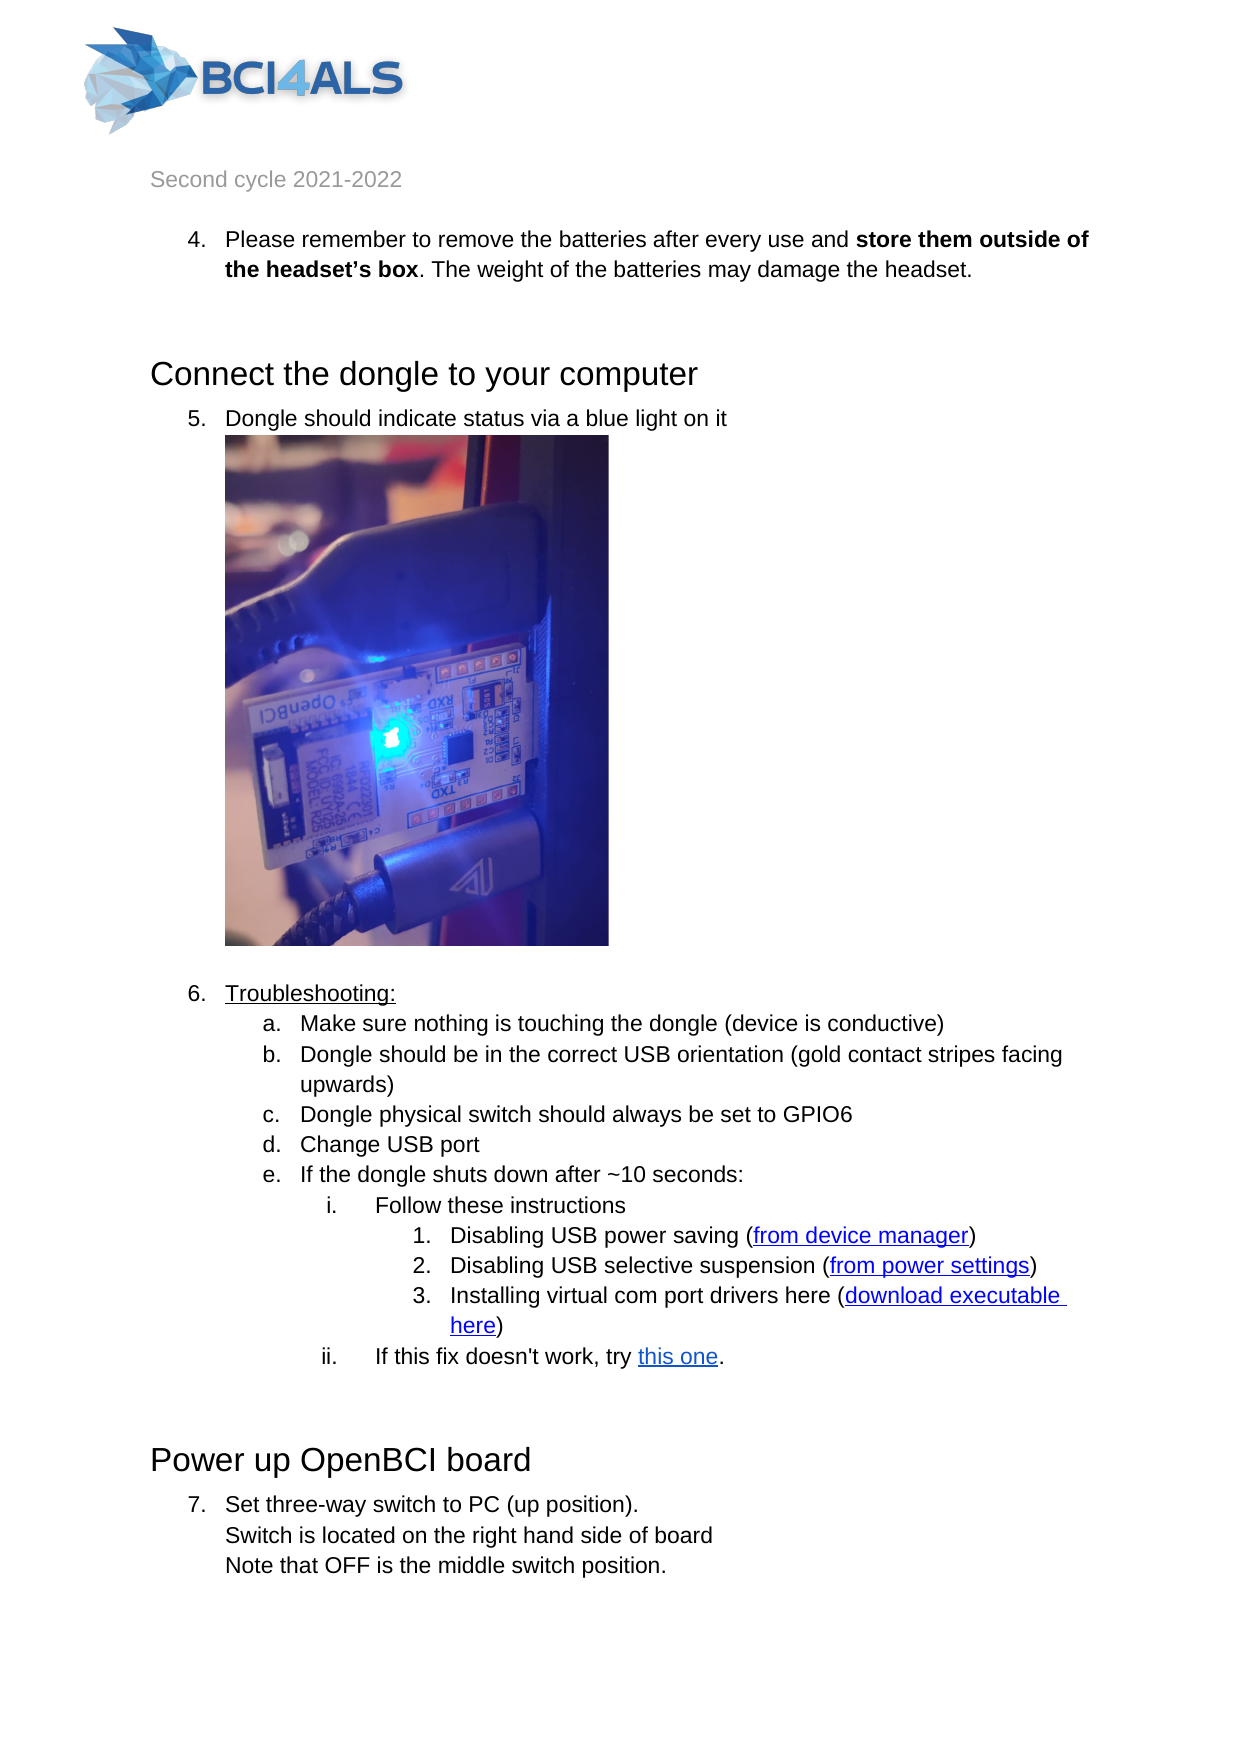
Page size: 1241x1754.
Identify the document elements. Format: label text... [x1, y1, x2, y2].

list Disabling USB power saving (from device manager) [412, 1222, 1090, 1248]
picture [75, 18, 412, 143]
list Please remember to remove the batteries after every use and store them outside of the headset’s box. The weight of the batteries may damage the headset. [187, 226, 1090, 313]
list Make sure nothing is touching the dongle (device is conductive) [262, 1010, 1090, 1037]
list Follow these instructions [337, 1192, 1090, 1218]
list If the dongle shuts down after ~10 seconds: [262, 1161, 1090, 1188]
list Disabling USB selective suspension (from power settings) [412, 1252, 1090, 1278]
subtitle Power up OpenBCI board [150, 1441, 1090, 1479]
list Dongle physical switch should always be set to GPIO6 [262, 1101, 1090, 1127]
picture [225, 435, 609, 946]
list Dongle should be in the correct USB orientation (gold contact stripes facing upwards) [262, 1041, 1090, 1097]
list Change USB port [262, 1131, 1090, 1157]
subtitle Connect the dongle to your computer [150, 354, 1090, 393]
list Set three-way switch to PC (up position). Switch is located on the right hand side of board Note that OFF is the middle switch position. [187, 1491, 1090, 1578]
list If this fix doesn't work, try this one. [337, 1343, 1090, 1399]
list Troubleshooting: [187, 980, 1090, 1006]
list Installing virtual com port drivers here (download executable here) [412, 1282, 1090, 1339]
